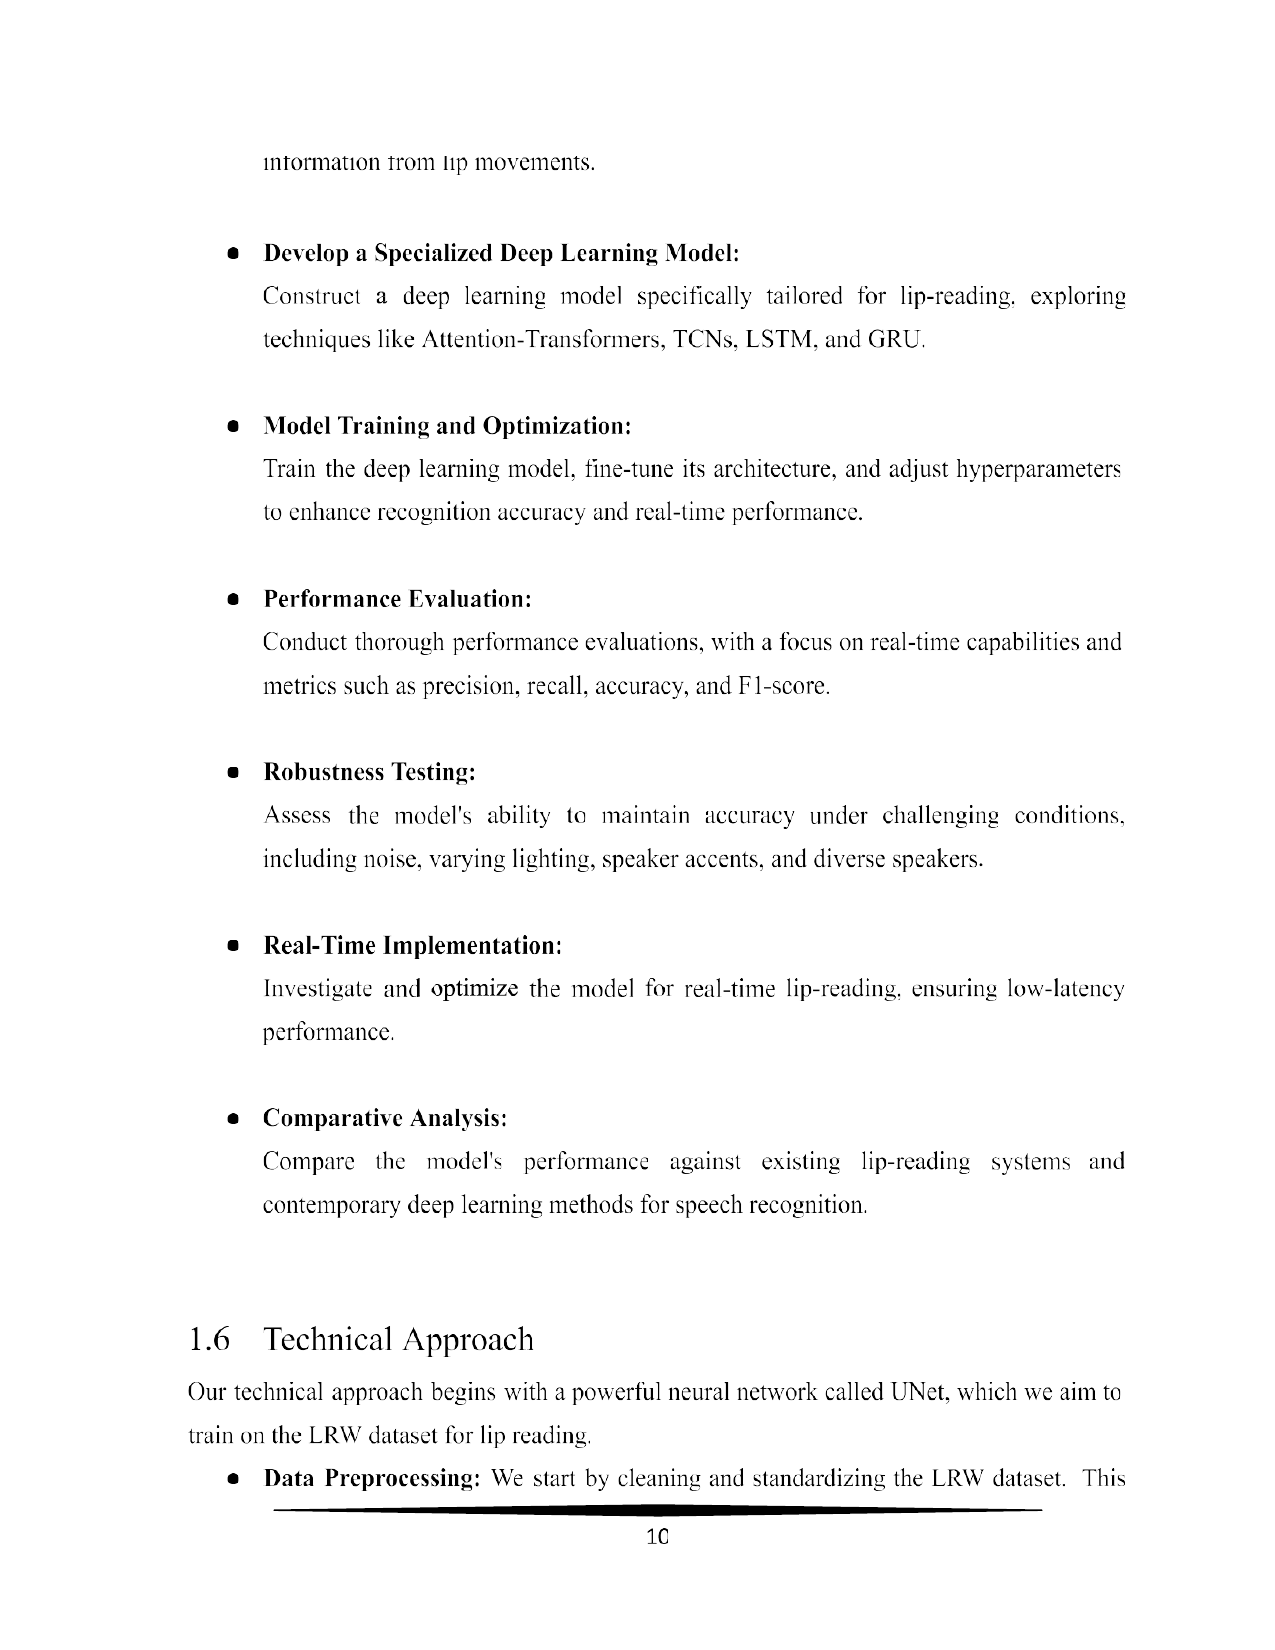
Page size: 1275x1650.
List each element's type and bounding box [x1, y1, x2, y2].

picture [227, 247, 239, 259]
picture [263, 805, 330, 823]
picture [263, 243, 738, 266]
picture [786, 978, 901, 1001]
picture [263, 501, 857, 525]
picture [263, 848, 977, 872]
picture [1090, 1151, 1125, 1169]
picture [764, 681, 829, 694]
picture [1082, 1468, 1125, 1486]
picture [188, 1382, 1121, 1405]
picture [263, 1194, 867, 1218]
picture [645, 978, 674, 996]
picture [227, 767, 239, 778]
picture [227, 1473, 239, 1484]
picture [464, 286, 545, 309]
picture [263, 1326, 534, 1357]
picture [491, 1469, 523, 1486]
picture [188, 1425, 590, 1448]
picture [214, 1326, 229, 1350]
picture [912, 978, 997, 1001]
picture [602, 805, 690, 823]
picture [263, 416, 630, 439]
picture [263, 589, 530, 607]
picture [263, 762, 474, 785]
picture [227, 593, 239, 605]
picture [762, 1151, 840, 1174]
picture [534, 1468, 1065, 1491]
picture [263, 1108, 506, 1131]
picture [426, 1151, 502, 1169]
picture [523, 1151, 648, 1174]
picture [1007, 978, 1125, 1001]
picture [324, 1468, 479, 1491]
picture [560, 286, 622, 304]
picture [571, 978, 634, 997]
picture [766, 286, 843, 304]
picture [901, 286, 1015, 309]
picture [857, 286, 886, 304]
picture [705, 811, 795, 829]
picture [384, 978, 420, 997]
picture [488, 805, 551, 828]
picture [227, 940, 239, 951]
picture [263, 632, 1122, 655]
picture [1031, 286, 1126, 309]
picture [861, 1151, 970, 1174]
picture [263, 459, 1121, 482]
picture [684, 978, 775, 997]
picture [227, 1113, 239, 1124]
picture [992, 1153, 1070, 1175]
picture [263, 329, 925, 352]
picture [1015, 805, 1124, 827]
picture [263, 1151, 354, 1175]
picture [263, 156, 594, 175]
picture [638, 286, 752, 309]
picture [883, 805, 998, 828]
picture [348, 805, 379, 824]
picture [566, 807, 586, 823]
picture [394, 805, 471, 824]
picture [670, 1151, 741, 1174]
picture [227, 420, 239, 432]
picture [375, 1151, 405, 1169]
picture [263, 1469, 314, 1486]
picture [647, 1528, 668, 1544]
picture [263, 935, 561, 959]
picture [809, 805, 868, 824]
picture [403, 286, 449, 309]
picture [263, 286, 361, 304]
picture [263, 675, 761, 699]
picture [263, 978, 372, 1001]
picture [529, 978, 560, 997]
picture [262, 1021, 394, 1045]
